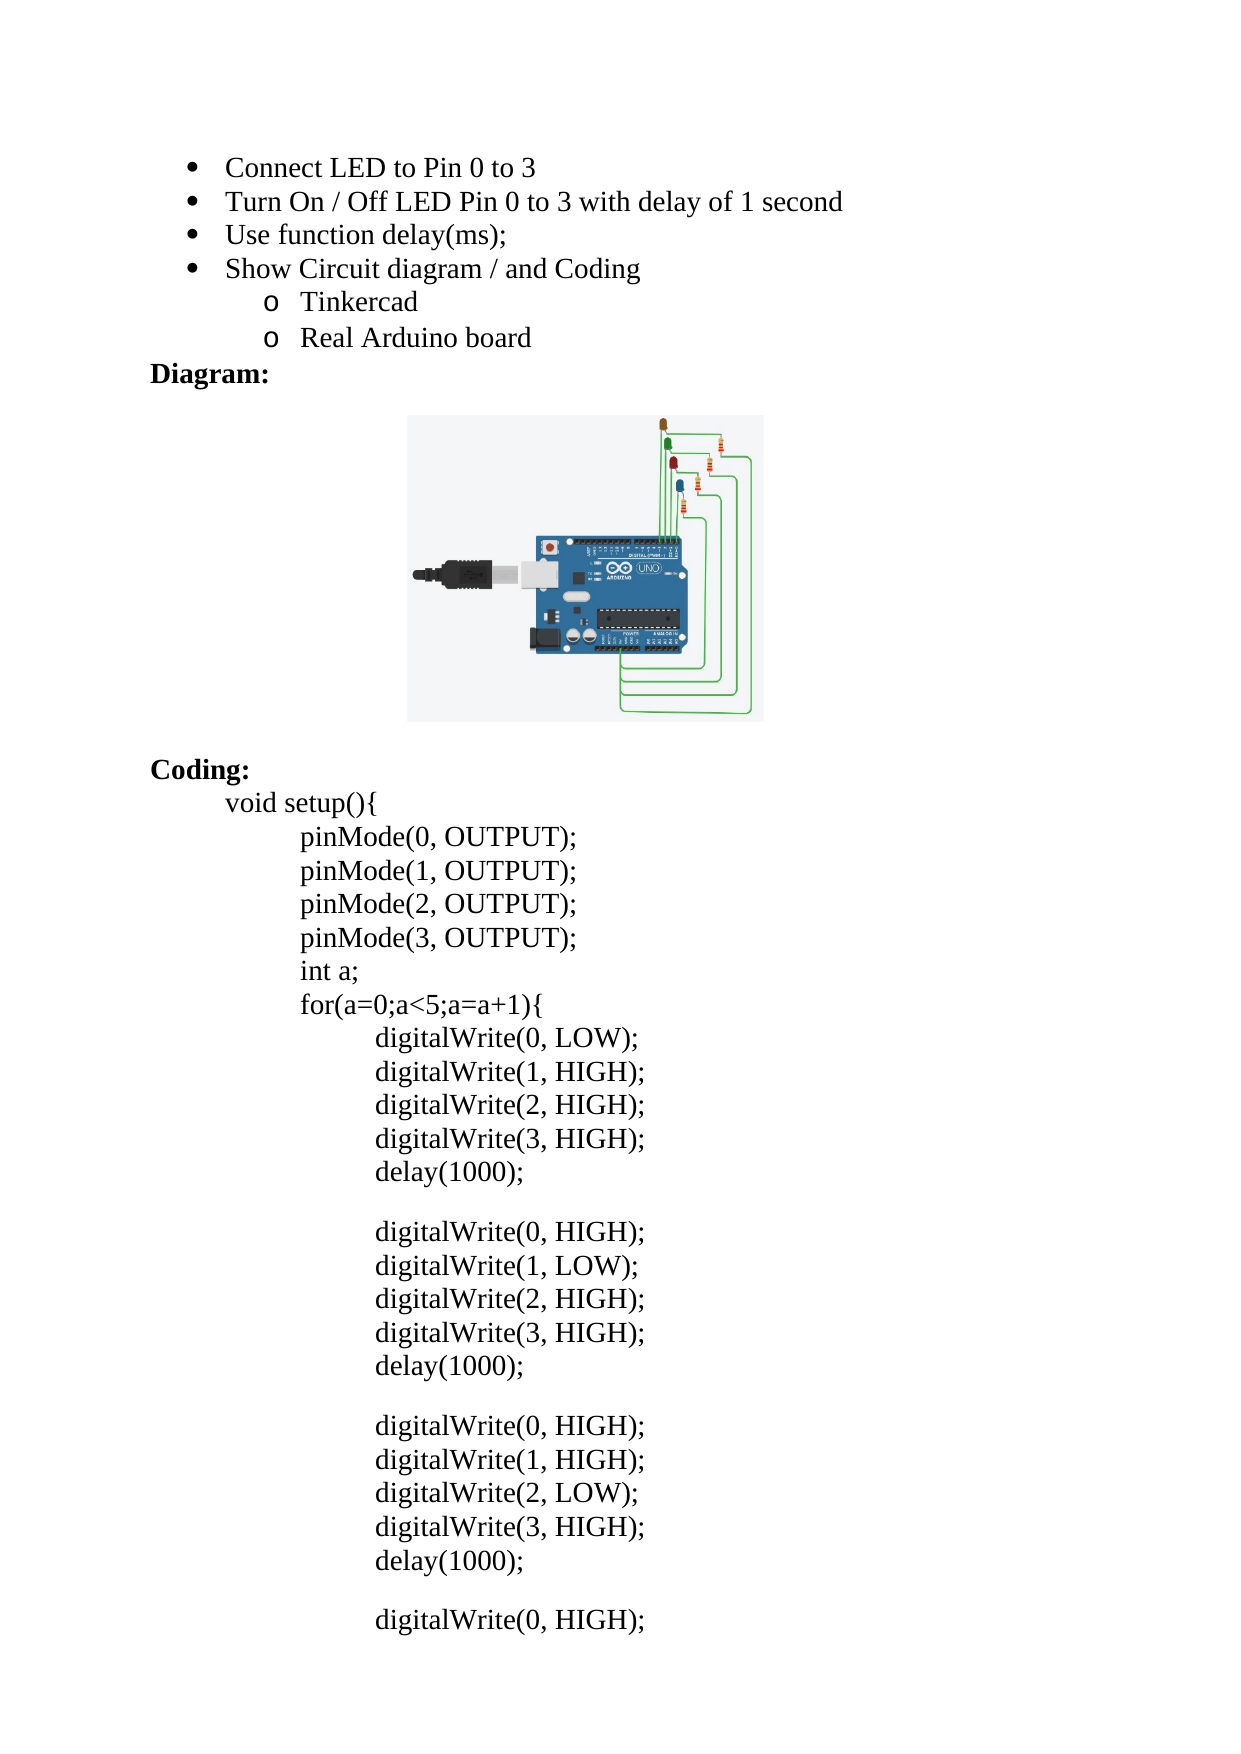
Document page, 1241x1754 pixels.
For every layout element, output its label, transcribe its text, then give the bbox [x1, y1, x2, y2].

text digitalWrite(1, LOW); [300, 1248, 1090, 1281]
text Diagram: [150, 357, 1090, 390]
text digitalWrite(0, LOW); [300, 1020, 1090, 1054]
text digitalWrite(0, HIGH); [300, 1408, 1090, 1442]
list Real Arduino board [262, 321, 1090, 357]
picture [407, 415, 764, 722]
list Turn On / Off LED Pin 0 to 3 with delay of 1 second [187, 184, 1090, 217]
text delay(1000); [300, 1154, 1090, 1188]
text pinMode(0, OUTPUT); [150, 819, 1090, 853]
text void setup(){ [150, 786, 1090, 819]
text delay(1000); [300, 1348, 1090, 1382]
text digitalWrite(0, HIGH); [300, 1602, 1090, 1636]
text pinMode(1, OUTPUT); [150, 853, 1090, 886]
text digitalWrite(3, HIGH); [300, 1509, 1090, 1543]
text digitalWrite(3, HIGH); [300, 1121, 1090, 1154]
list Tinkercad [262, 284, 1090, 321]
text digitalWrite(1, HIGH); [300, 1054, 1090, 1087]
text digitalWrite(2, HIGH); [300, 1087, 1090, 1121]
list Show Circuit diagram / and Coding [187, 251, 1090, 284]
text digitalWrite(0, HIGH); [300, 1214, 1090, 1248]
text pinMode(3, OUTPUT); [150, 920, 1090, 953]
list Use function delay(ms); [187, 217, 1090, 251]
text pinMode(2, OUTPUT); [150, 886, 1090, 920]
text for(a=0;a<5;a=a+1){ [225, 987, 1090, 1020]
text digitalWrite(2, LOW); [300, 1476, 1090, 1509]
text digitalWrite(2, HIGH); [300, 1281, 1090, 1315]
text delay(1000); [300, 1543, 1090, 1576]
text digitalWrite(3, HIGH); [300, 1315, 1090, 1348]
text digitalWrite(1, HIGH); [300, 1442, 1090, 1476]
list Connect LED to Pin 0 to 3 [187, 150, 1090, 184]
text Coding: [150, 752, 1090, 786]
text int a; [225, 953, 1090, 987]
